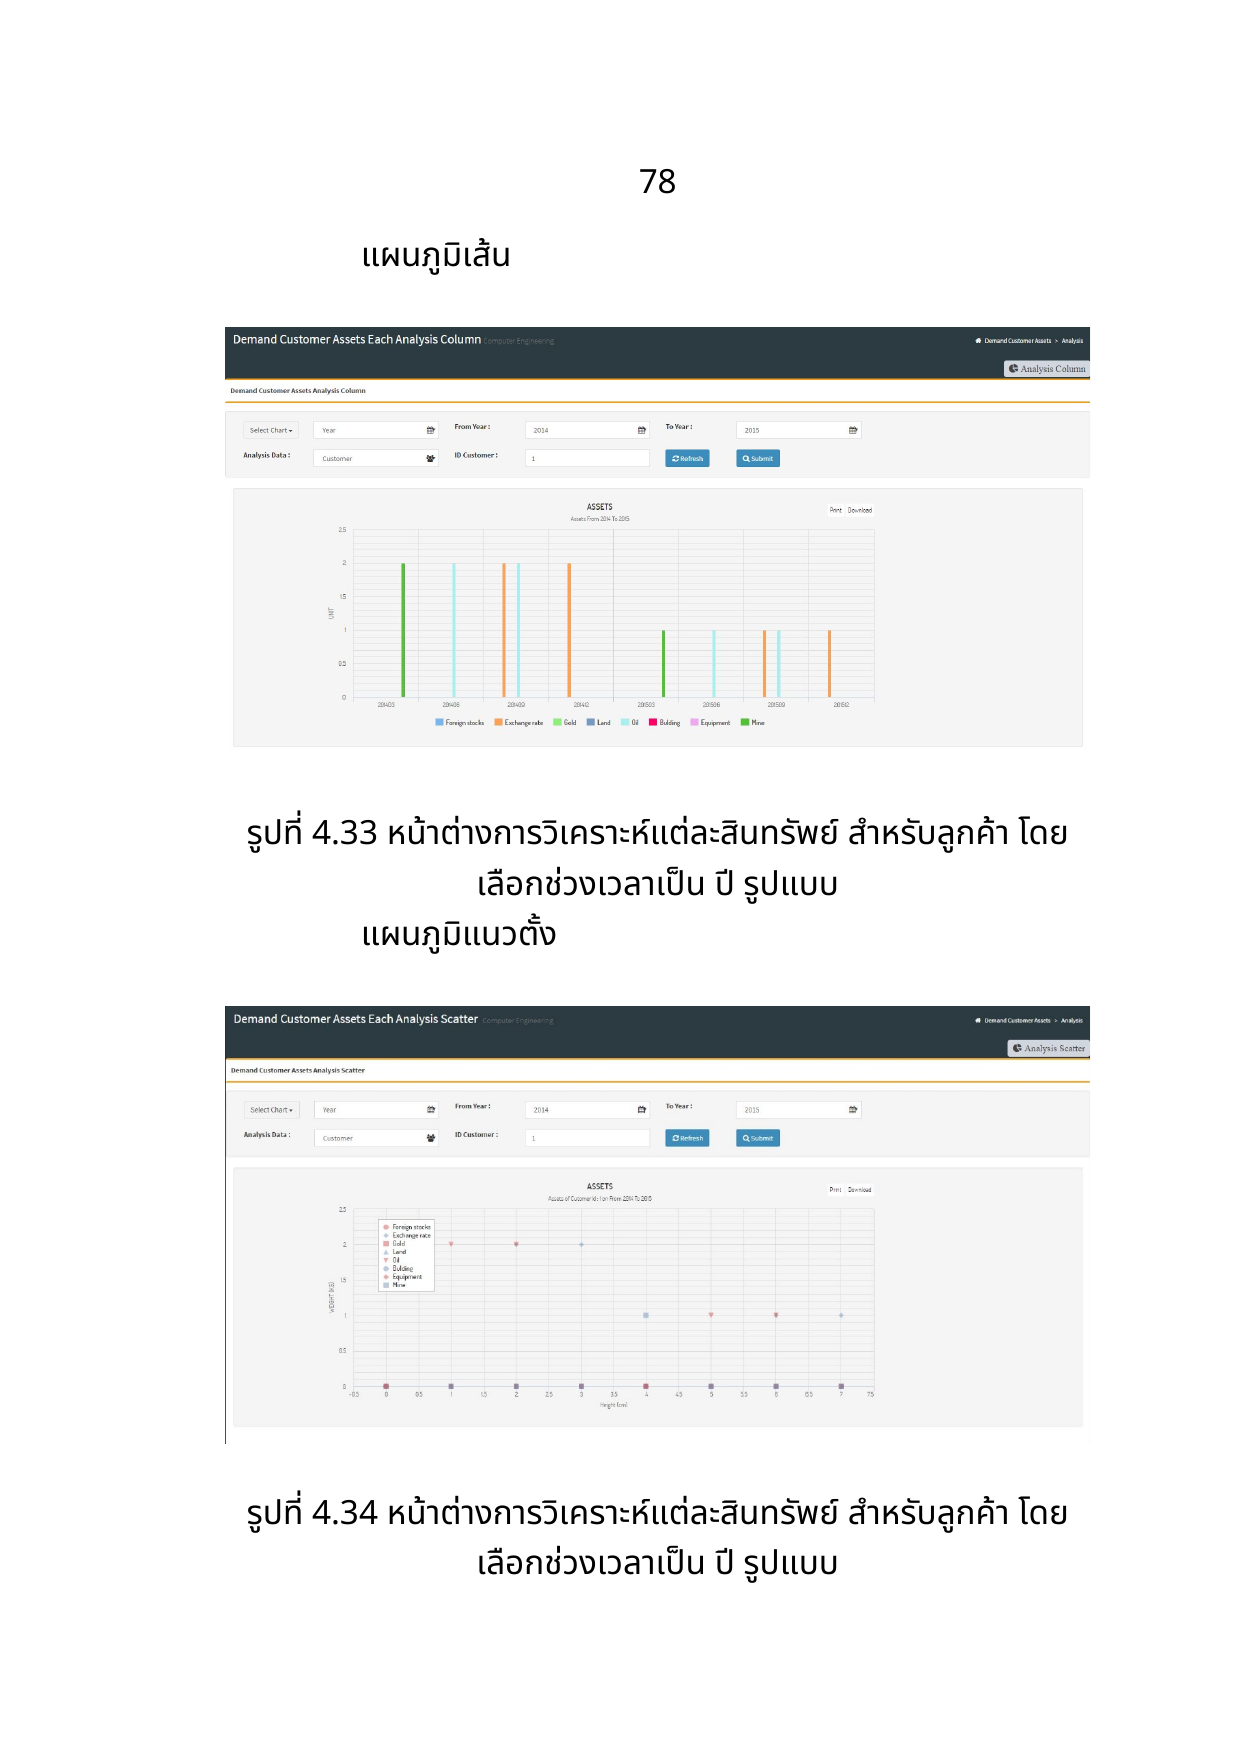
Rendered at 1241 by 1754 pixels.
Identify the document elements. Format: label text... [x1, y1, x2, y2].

picture [225, 1006, 1091, 1444]
text แผนภูมิเส้น [225, 231, 1090, 282]
text รูปที่ 4.34 หน้าต่างการวิเคราะห์แต่ละสินทรัพย์ สำหรับลูกค้า โดยเลือกช่วงเวลาเป็น ปี รูปแบบ [225, 1489, 1090, 1590]
text แผนภูมิแนวตั้ง [225, 910, 1090, 961]
picture [225, 327, 1091, 764]
text รูปที่ 4.33 หน้าต่างการวิเคราะห์แต่ละสินทรัพย์ สำหรับลูกค้า โดยเลือกช่วงเวลาเป็น ปี รูปแบบ [225, 809, 1090, 910]
